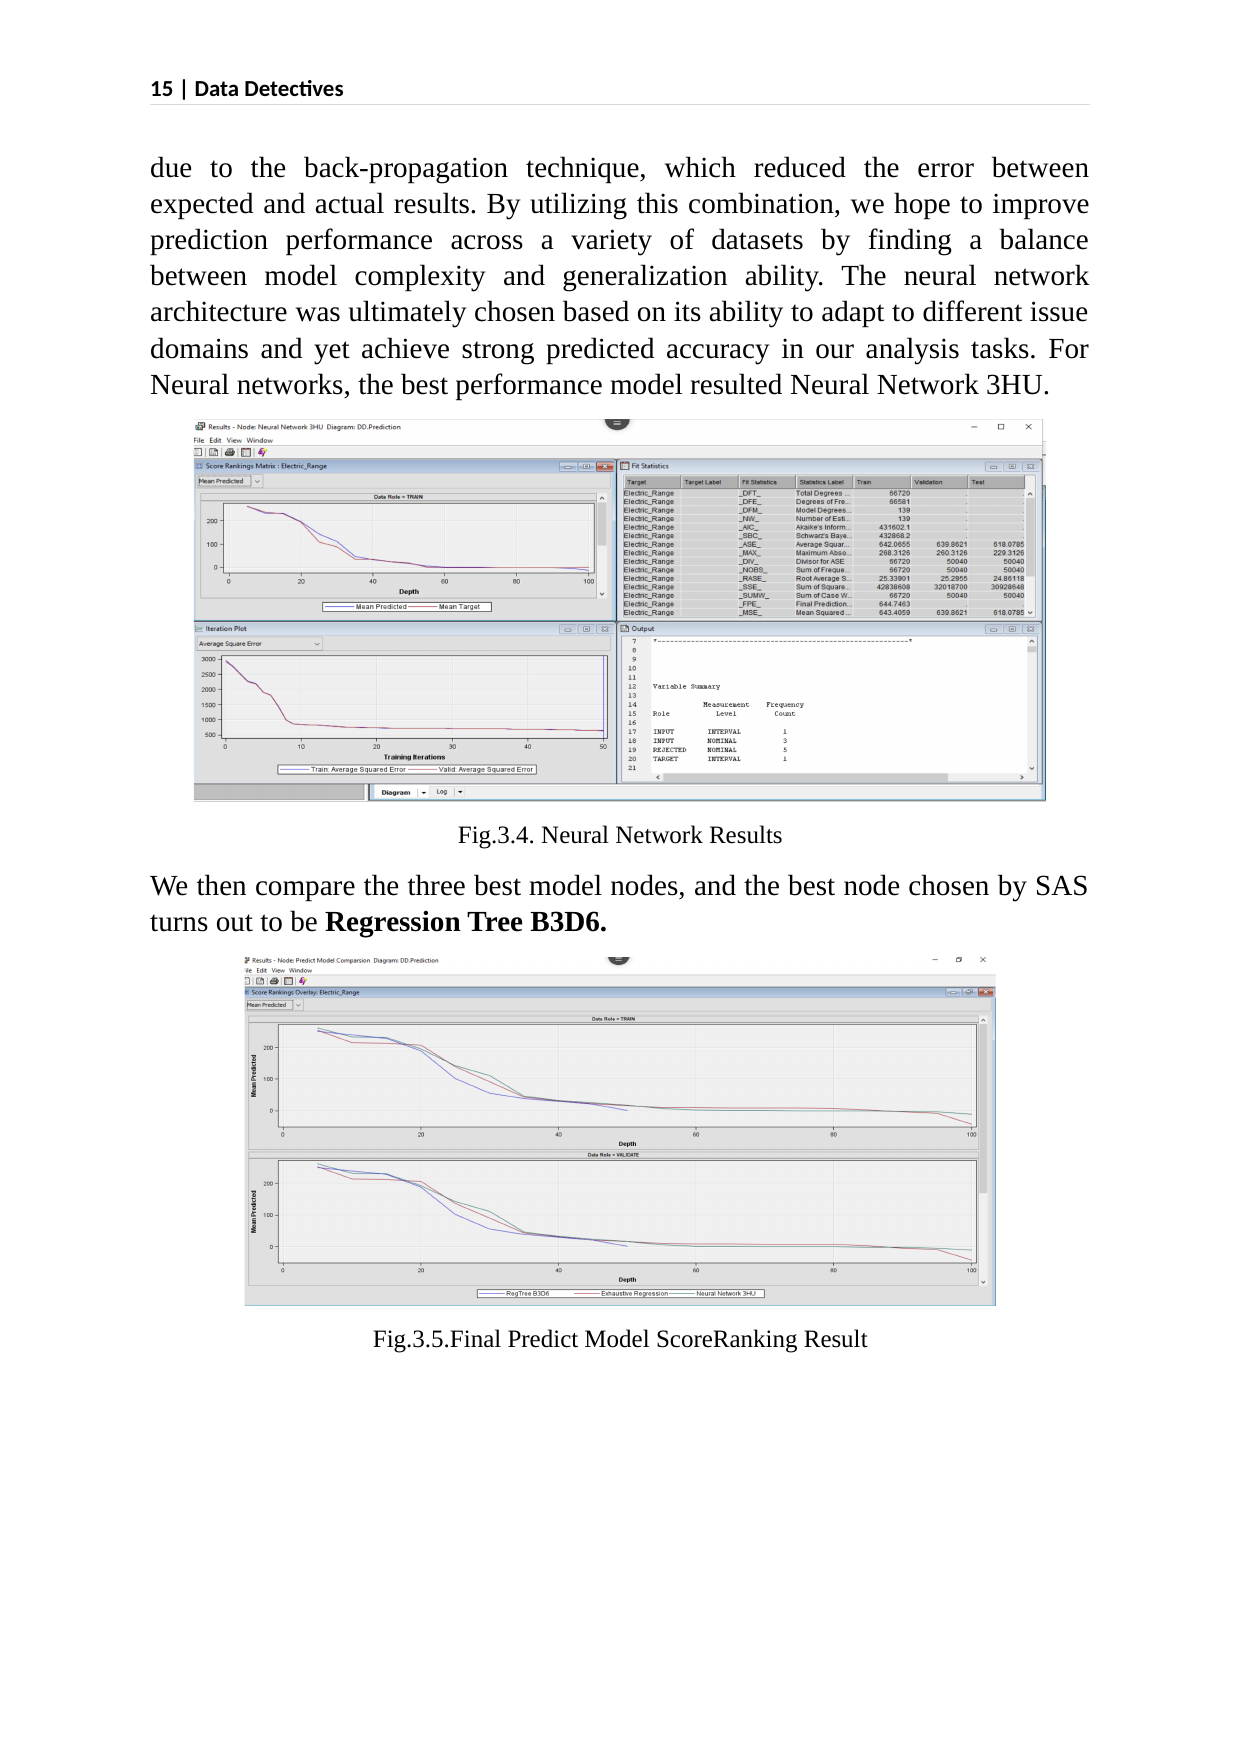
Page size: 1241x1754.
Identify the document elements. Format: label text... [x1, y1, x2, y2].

text Fig.3.4. Neural Network Results [150, 821, 1090, 849]
picture [193, 419, 1047, 802]
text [150, 150, 1090, 400]
text Fig.3.5.Final Predict Model ScoreRanking Result [150, 1324, 1090, 1353]
picture [244, 957, 996, 1306]
text We then compare the three best model nodes, and the best node chosen by SAS turns out to be Regression Tree B3D6. [150, 868, 1090, 938]
